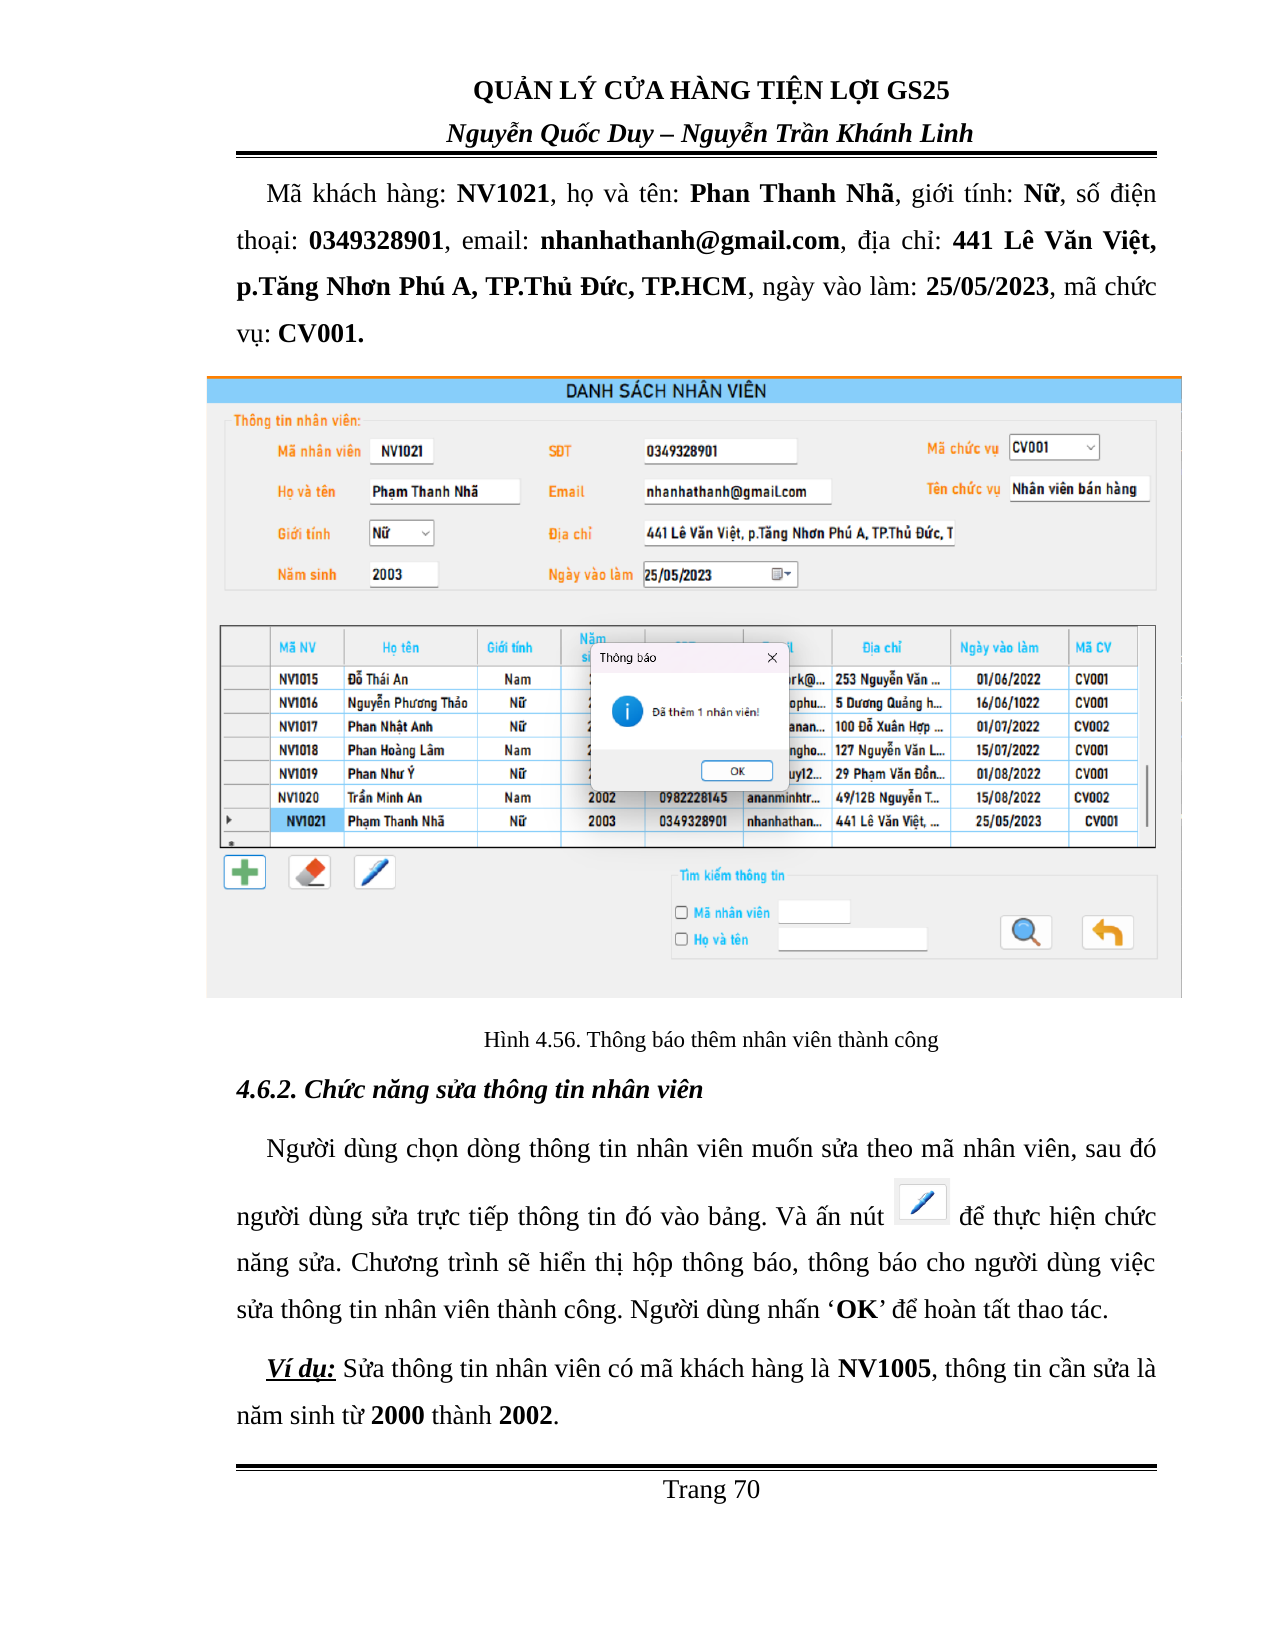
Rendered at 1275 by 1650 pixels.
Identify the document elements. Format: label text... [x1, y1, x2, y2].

text Ví dụ: Sửa thông tin nhân viên có mã khách hàng là NV1005, thông tin cần sửa là năm sinh từ 2000 thành 2002. [236, 1352, 1157, 1430]
text Người dùng chọn dòng thông tin nhân viên muốn sửa theo mã nhân viên, sau đó người dùng sửa trực tiếp thông tin đó vào bảng. Và ấn nút để thực hiện chức năng sửa. Chương trình sẽ hiển thị hộp thông báo, thông báo cho người dùng việc sửa thông tin nhân viên thành công. Người dùng nhấn ‘OK’ để hoàn tất thao tác. [236, 1132, 1157, 1324]
picture [206, 376, 1182, 998]
text Mã khách hàng: NV1021, họ và tên: Phan Thanh Nhã, giới tính: Nữ, số điện thoại: 0349328901, email: nhanhathanh@gmail.com, địa chỉ: 441 Lê Văn Việt, p.Tăng Nhơn Phú A, TP.Thủ Đức, TP.HCM, ngày vào làm: 25/05/2023, mã chức vụ: CV001. [236, 177, 1157, 348]
subtitle Chức năng sửa thông tin nhân viên [207, 1073, 1157, 1104]
picture [894, 1178, 951, 1225]
